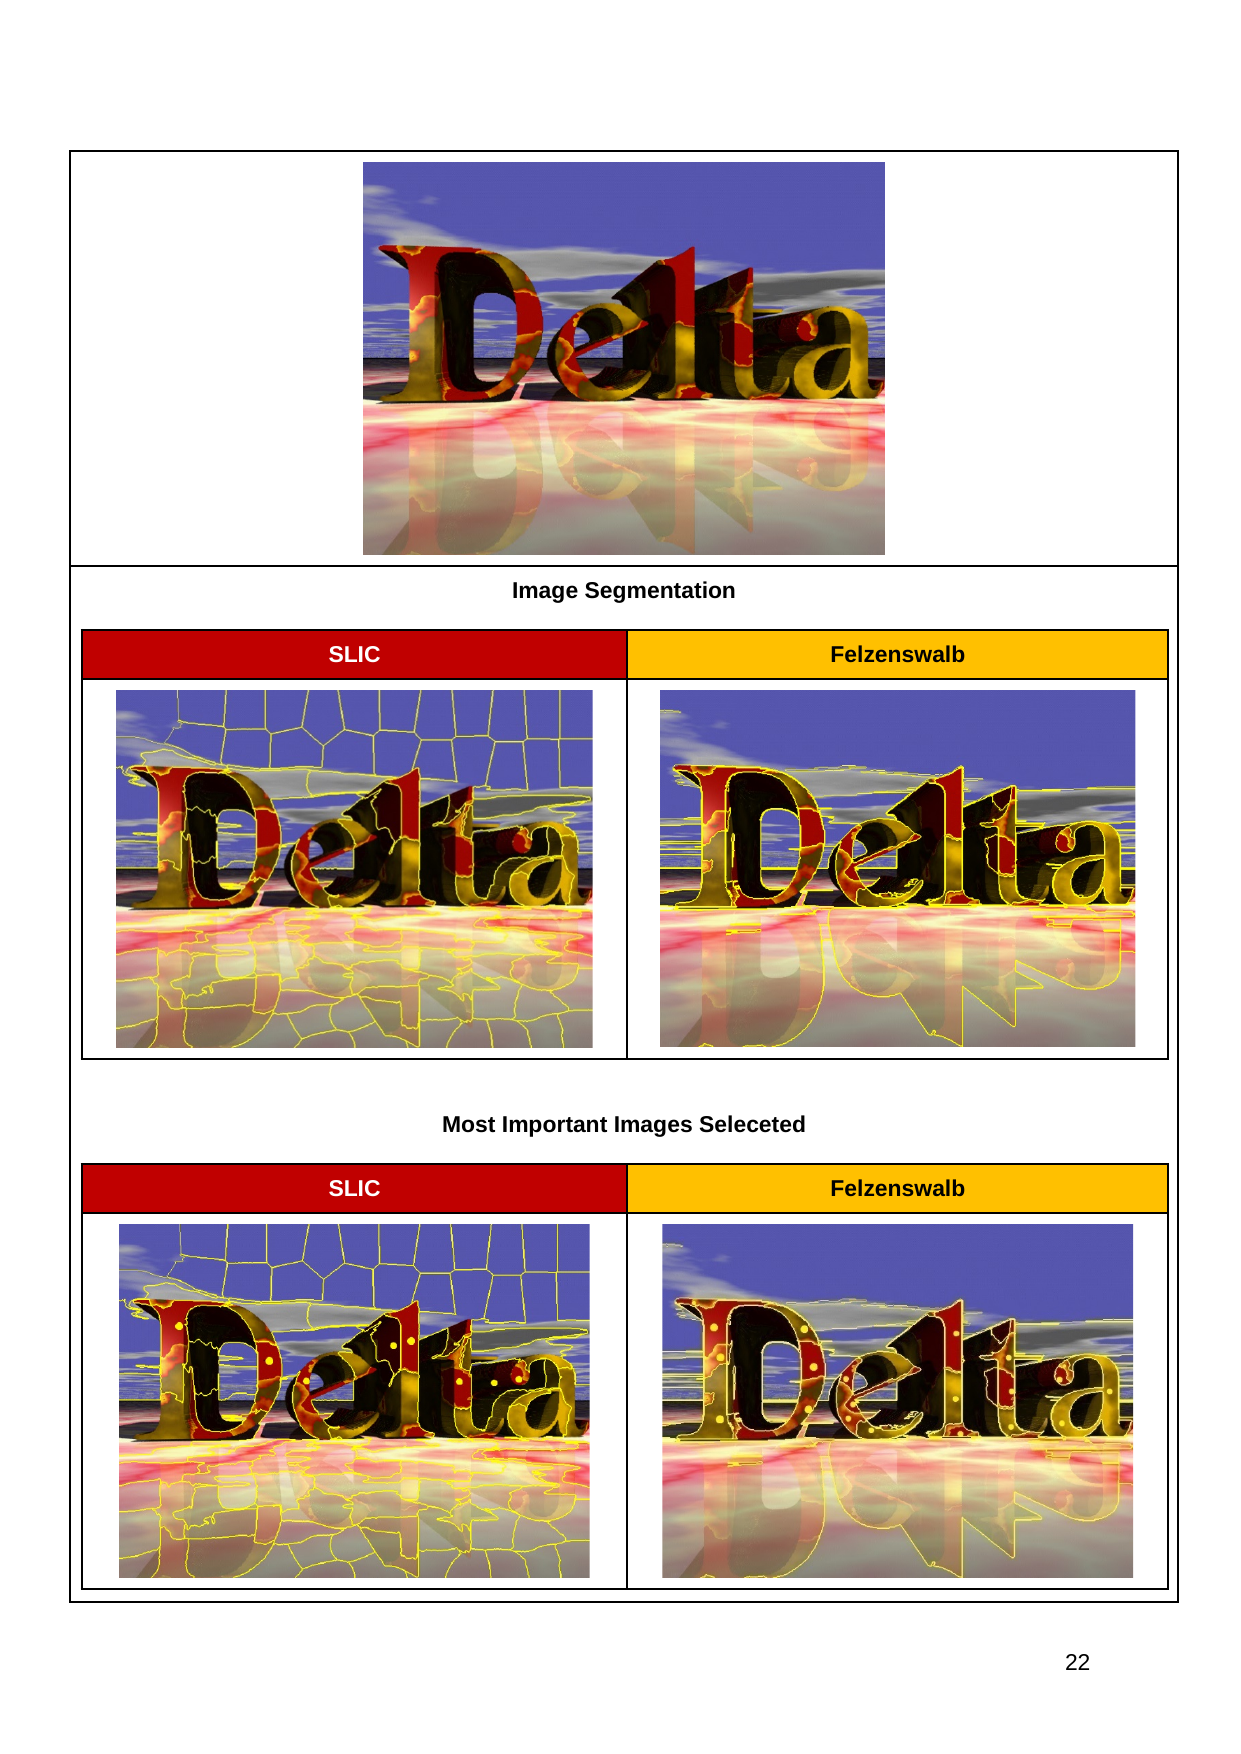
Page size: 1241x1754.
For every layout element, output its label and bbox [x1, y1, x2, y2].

picture [660, 690, 1136, 1047]
picture [116, 690, 593, 1048]
picture [662, 1224, 1134, 1578]
picture [119, 1224, 590, 1578]
table_cell [71, 152, 1177, 565]
table_cell [71, 567, 1177, 1601]
picture [363, 162, 885, 555]
